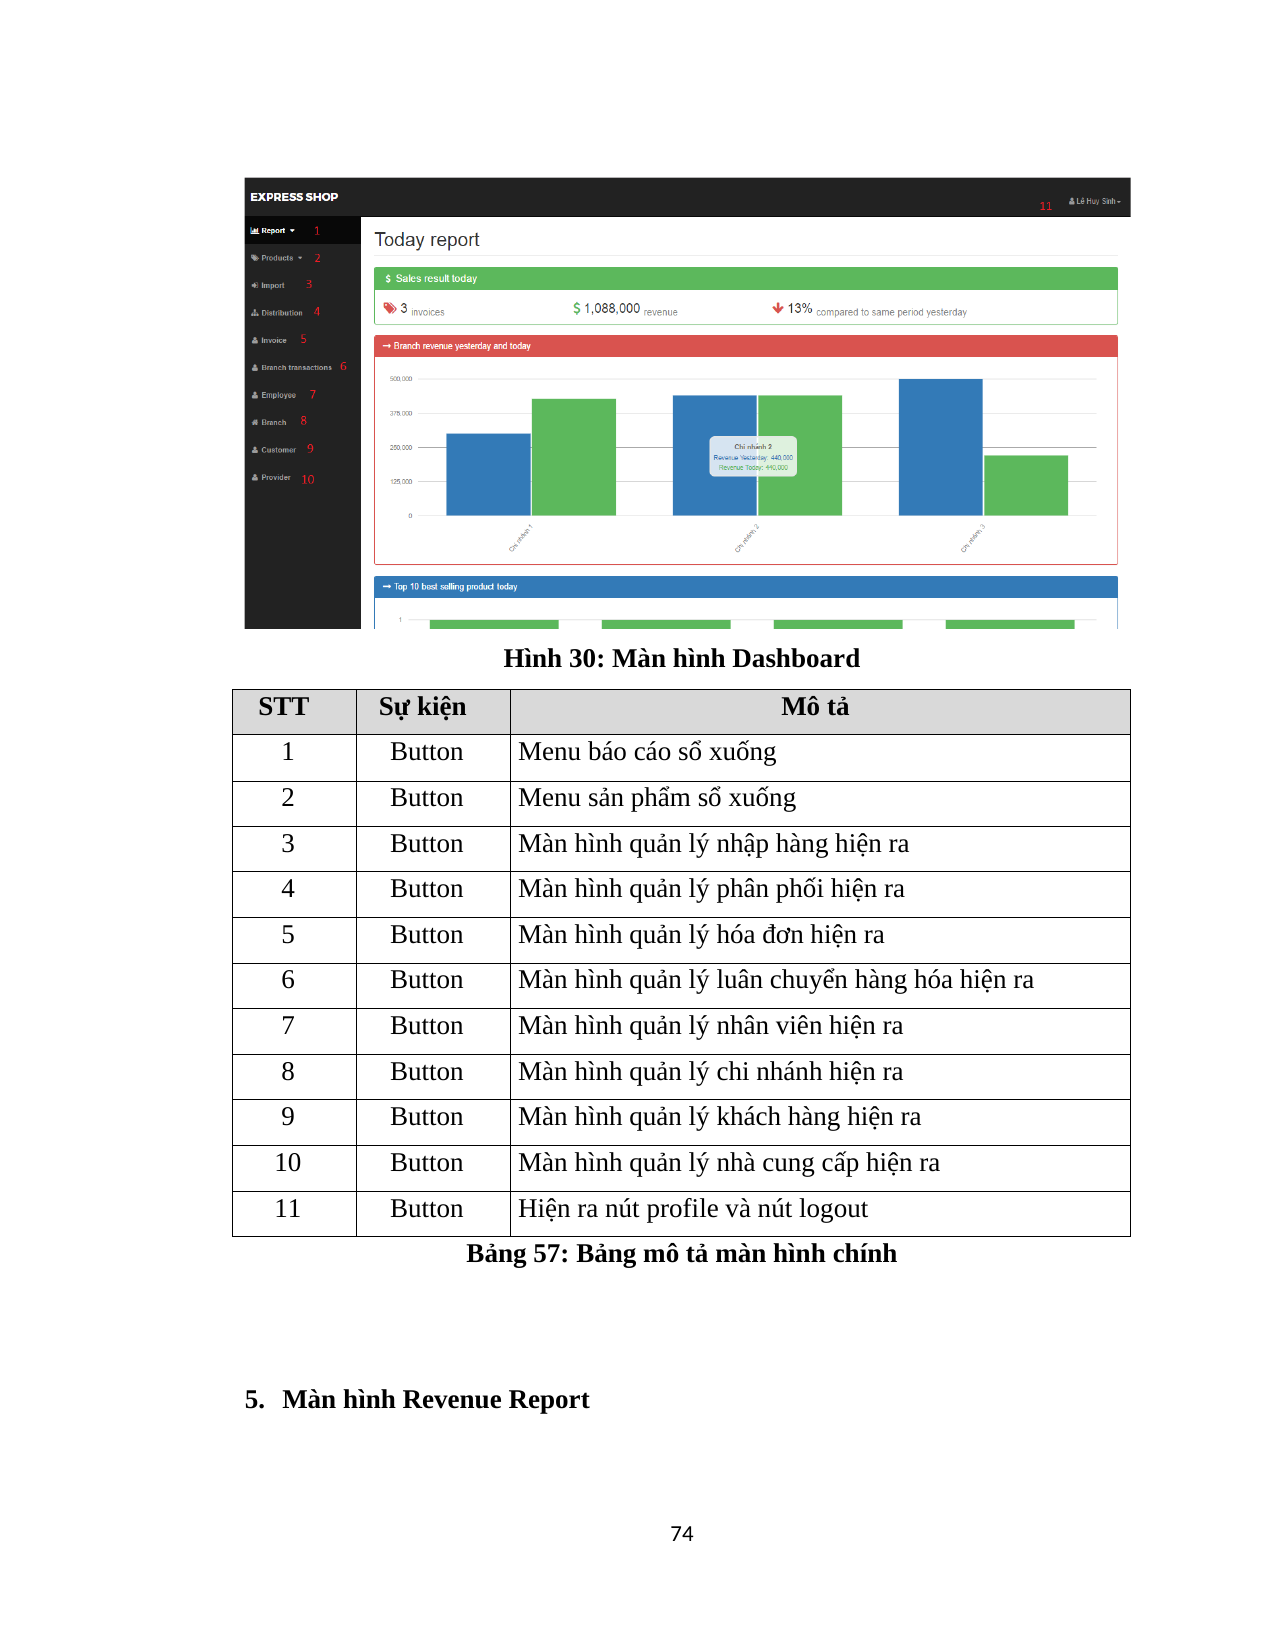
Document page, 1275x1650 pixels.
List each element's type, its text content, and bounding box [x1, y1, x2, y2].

table_cell Màn hình quản lý luân chuyển hàng hóa hiện ra [511, 964, 1130, 1008]
table_cell Button [357, 872, 510, 917]
table_cell Button [357, 782, 510, 826]
table_cell 3 [233, 827, 356, 871]
table_cell 8 [233, 1055, 356, 1099]
table_cell Màn hình quản lý chi nhánh hiện ra [511, 1055, 1130, 1099]
table_cell Button [357, 1192, 510, 1236]
picture [244, 177, 1131, 629]
list Màn hình Revenue Report [244, 1383, 1156, 1414]
table_cell 5 [233, 918, 356, 963]
table_cell Màn hình quản lý nhập hàng hiện ra [511, 827, 1130, 871]
table_header STT [233, 690, 356, 734]
text Hình 30: Màn hình Dashboard [207, 642, 1156, 673]
text Bảng 57: Bảng mô tả màn hình chính [207, 1237, 1156, 1268]
table_cell Màn hình quản lý hóa đơn hiện ra [511, 918, 1130, 963]
table_cell Màn hình quản lý nhân viên hiện ra [511, 1009, 1130, 1054]
table_cell Hiện ra nút profile và nút logout [511, 1192, 1130, 1236]
table_cell Màn hình quản lý khách hàng hiện ra [511, 1100, 1130, 1145]
table_cell Menu sản phẩm sổ xuống [511, 782, 1130, 826]
table_cell Màn hình quản lý nhà cung cấp hiện ra [511, 1146, 1130, 1191]
table_cell Button [357, 1146, 510, 1191]
table_cell Button [357, 735, 510, 781]
table_cell 10 [233, 1146, 356, 1191]
table_header Mô tả [511, 690, 1130, 734]
table_cell 7 [233, 1009, 356, 1054]
table_cell Button [357, 918, 510, 963]
table_cell Button [357, 964, 510, 1008]
table_cell Màn hình quản lý phân phối hiện ra [511, 872, 1130, 917]
table_header Sự kiện [357, 690, 510, 734]
table_cell 1 [233, 735, 356, 781]
table_cell Button [357, 1009, 510, 1054]
table_cell Menu báo cáo sổ xuống [511, 735, 1130, 781]
table_cell 11 [233, 1192, 356, 1236]
table_cell 4 [233, 872, 356, 917]
table_cell Button [357, 1100, 510, 1145]
table_cell 2 [233, 782, 356, 826]
table_cell 9 [233, 1100, 356, 1145]
table_cell Button [357, 1055, 510, 1099]
table_cell 6 [233, 964, 356, 1008]
table_cell Button [357, 827, 510, 871]
